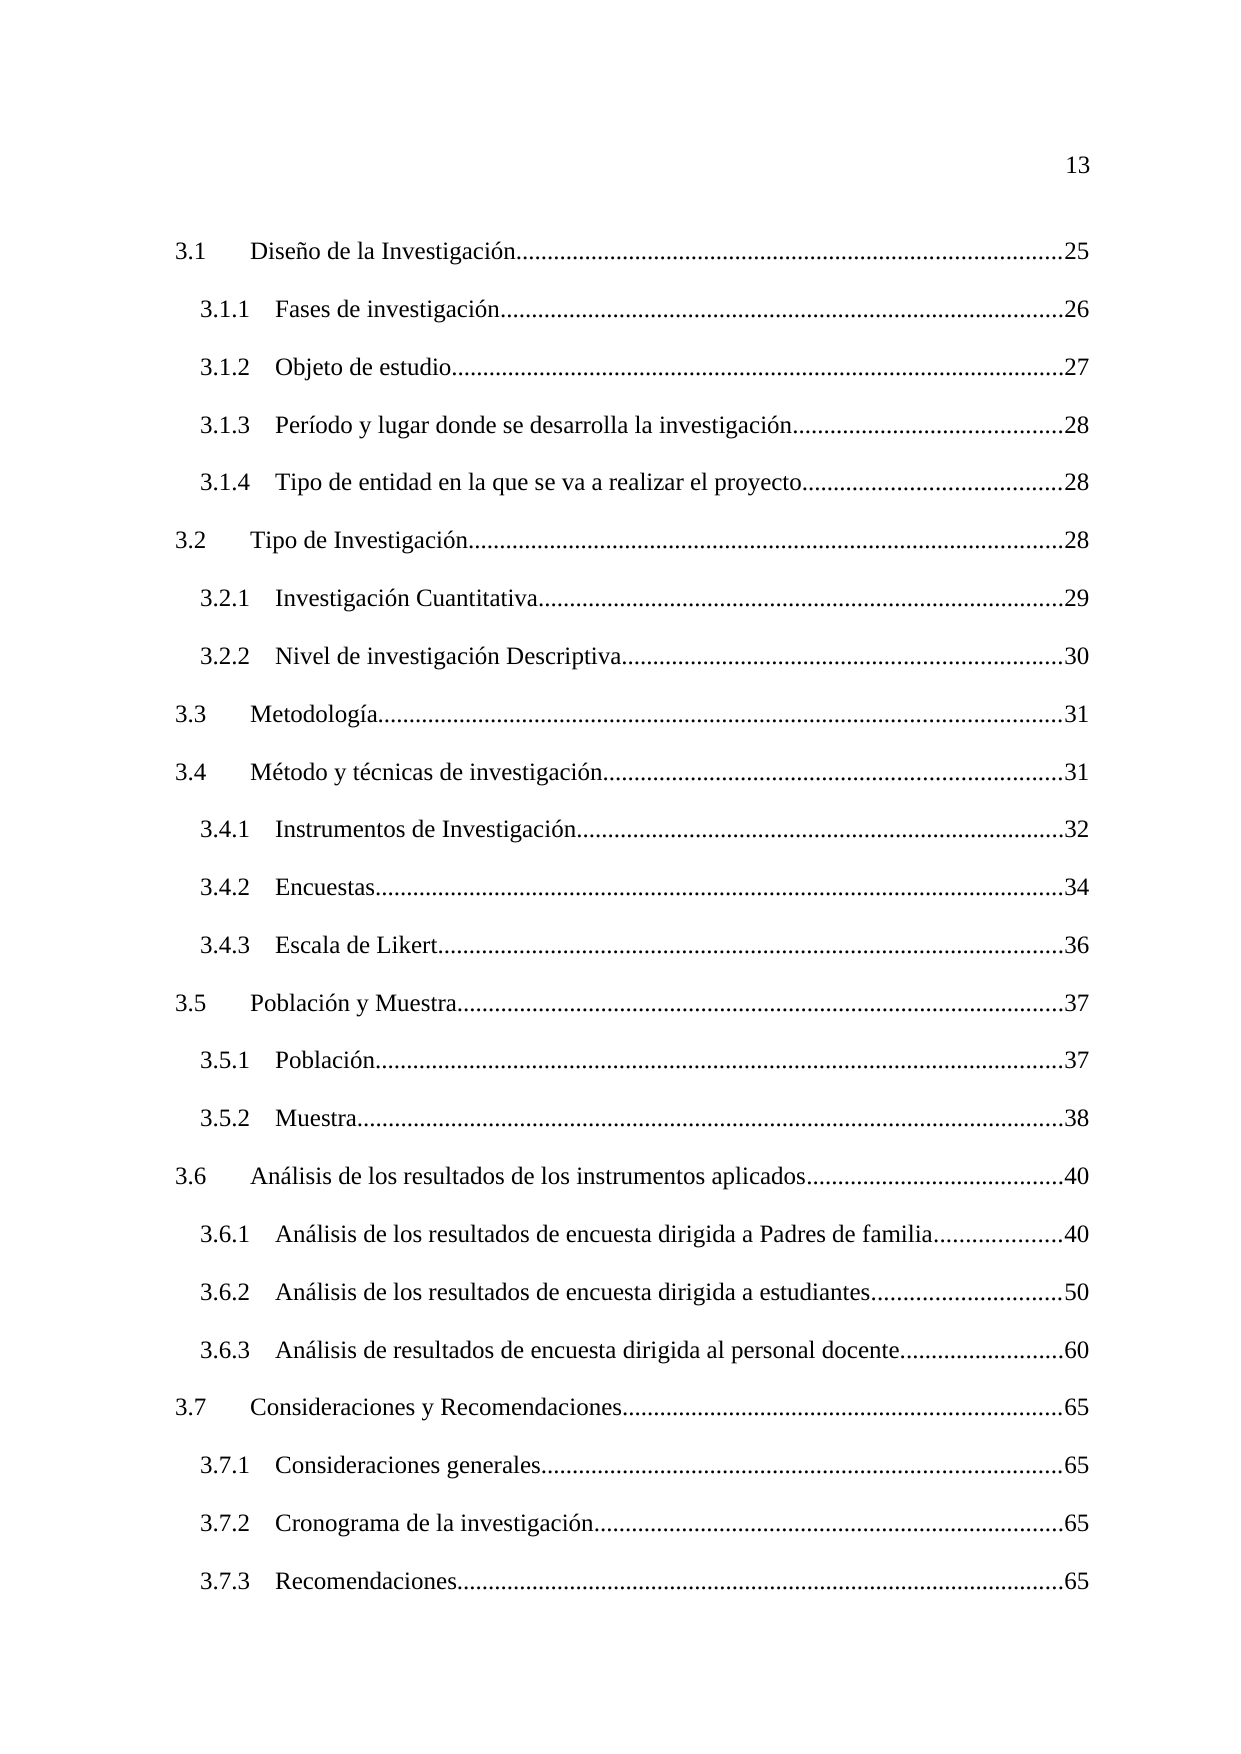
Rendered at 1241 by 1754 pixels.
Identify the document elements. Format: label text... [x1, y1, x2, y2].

text 3.4.1 Instrumentos de Investigación 32 [576, 814, 1090, 843]
text 3.6 Análisis de los resultados de los instrumentos aplicados 40 [175, 1161, 1090, 1190]
text 3.2.1 Investigación Cuantitativa 29 [200, 583, 1090, 612]
text 3.5 Población y Muestra 37 [175, 988, 1090, 1017]
text 3.7.1 Consideraciones generales 65 [200, 1450, 1090, 1479]
text 3.4.2 Encuestas 34 [200, 872, 1090, 901]
text 3.3 Metodología 31 [175, 699, 1090, 727]
text 3.5.1 Población 37 [200, 1046, 1090, 1074]
text 3.6.1 Análisis de los resultados de encuesta dirigida a Padres de familia 40 [200, 1219, 1090, 1248]
text 3.7.2 Cronograma de la investigación 65 [200, 1508, 1090, 1537]
text 3.7 Consideraciones y Recomendaciones 65 [175, 1392, 1090, 1421]
text 3.2.2 Nivel de investigación Descriptiva 30 [200, 641, 1090, 670]
text 3.5.2 Muestra 38 [200, 1103, 1090, 1132]
text 3.2 Tipo de Investigación 28 [175, 525, 1090, 554]
text 3.4 Método y técnicas de investigación 31 [175, 757, 1090, 785]
text 3.1 Diseño de la Investigación 25 [175, 236, 1090, 265]
text 3.6.3 Análisis de resultados de encuesta dirigida al personal docente. 60 [200, 1335, 1090, 1363]
text 3.1.2 Objeto de estudio 27 [200, 352, 1090, 381]
text 3.7.3 Recomendaciones 65 [200, 1566, 1090, 1595]
text 3.1.4 Tipo de entidad en la que se va a realizar el proyecto 28 [200, 467, 1090, 496]
text 3.6.2 Análisis de los resultados de encuesta dirigida a estudiantes 50 [200, 1277, 1090, 1306]
text 3.1.1 Fases de investigación 26 [200, 294, 1090, 323]
text 3.4.3 Escala de Likert 36 [200, 930, 1090, 959]
text 3.1.3 Período y lugar donde se desarrolla la investigación 28 [200, 410, 1090, 438]
